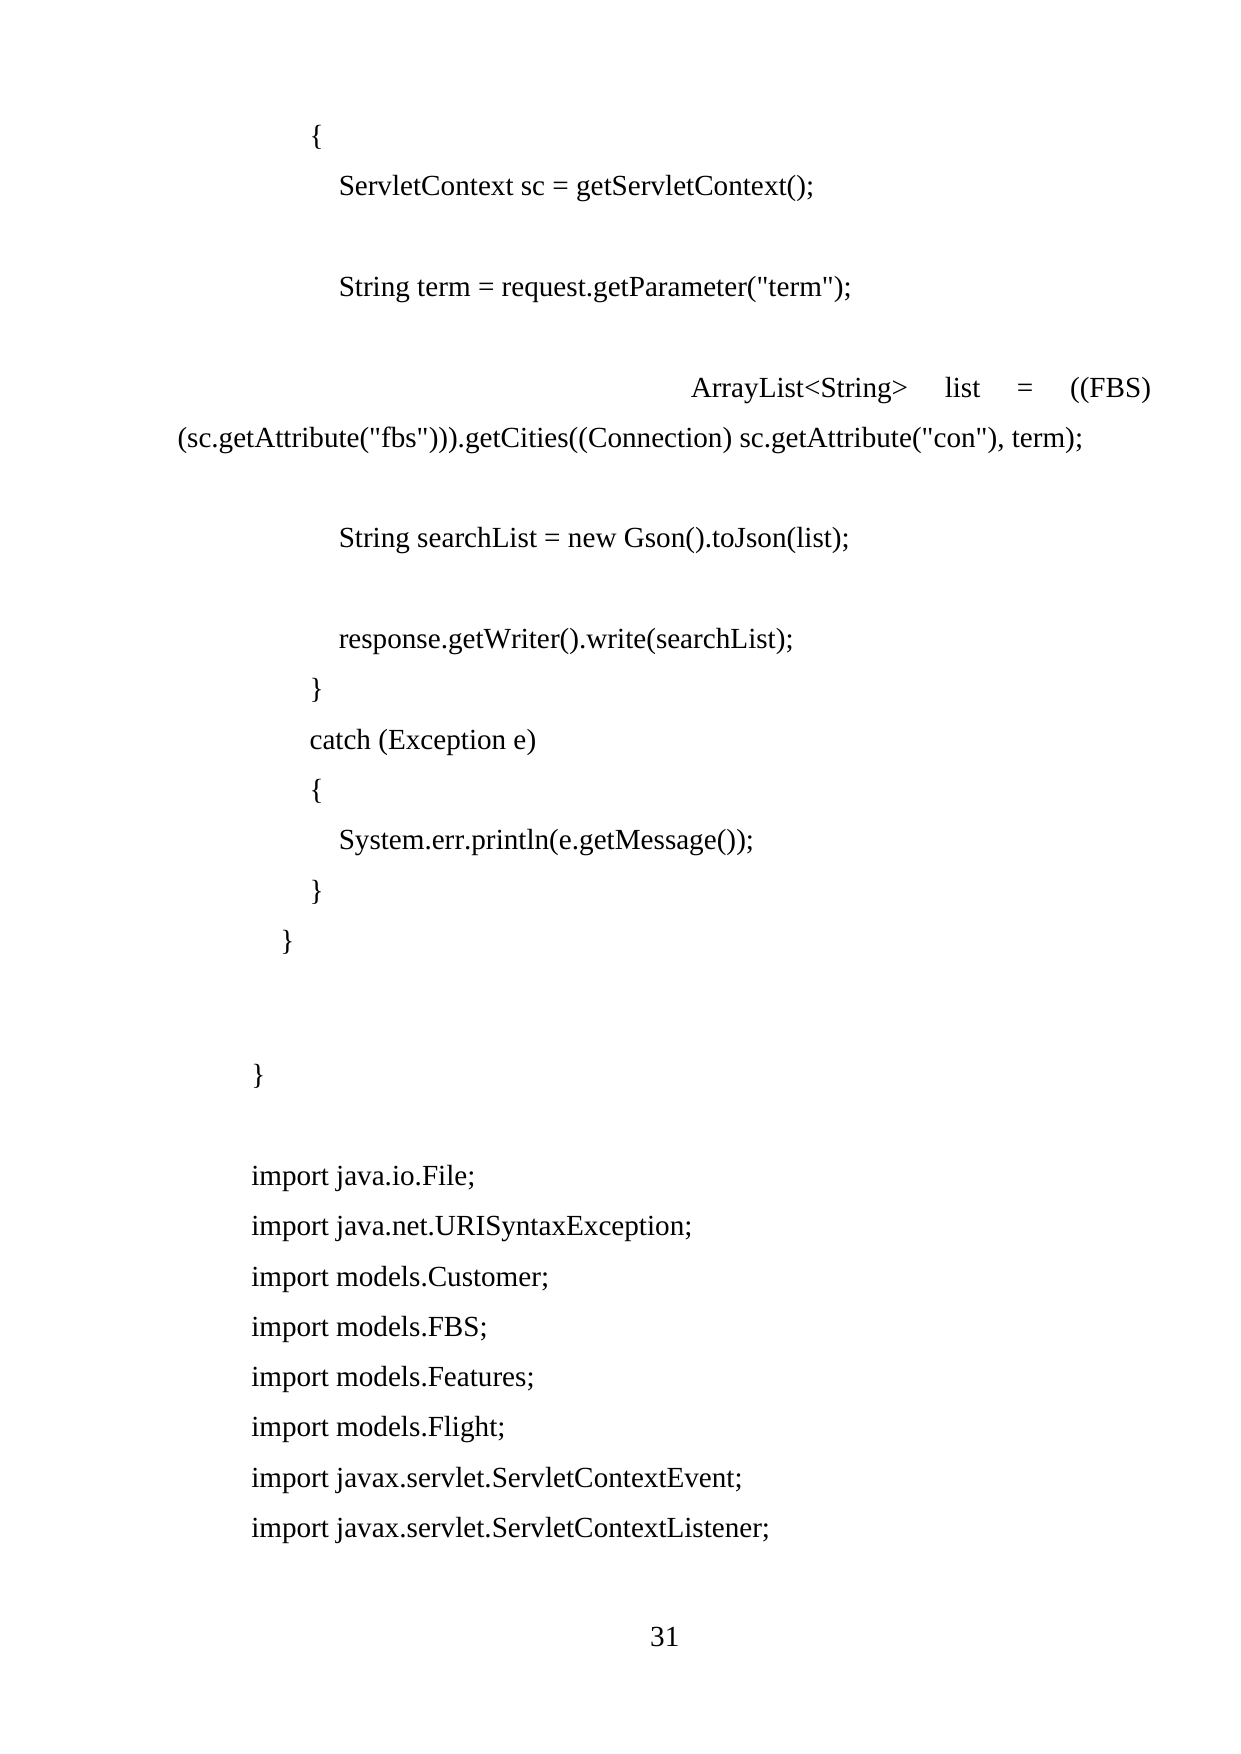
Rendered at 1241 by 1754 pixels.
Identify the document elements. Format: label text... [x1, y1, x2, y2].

text { [177, 772, 1152, 806]
text response.getWriter().write(searchList); [177, 621, 1152, 655]
text catch (Exception e) [177, 722, 1152, 755]
text import javax.servlet.ServletContextEvent; [177, 1460, 1152, 1493]
text ArrayList<String> list = ((FBS) (sc.getAttribute("fbs"))).getCities((Connection) sc.getAttribute("con"), term); [177, 370, 1152, 453]
text } [177, 923, 1152, 957]
text } [177, 873, 1152, 906]
text import models.FBS; [177, 1309, 1152, 1342]
text import models.Flight; [177, 1409, 1152, 1443]
text import models.Customer; [177, 1259, 1152, 1292]
text ServletContext sc = getServletContext(); [177, 168, 1152, 202]
text import java.io.File; [177, 1158, 1152, 1192]
text } [177, 672, 1152, 705]
text String term = request.getParameter("term"); [177, 269, 1152, 303]
text String searchList = new Gson().toJson(list); [177, 521, 1152, 554]
text import java.net.URISyntaxException; [177, 1208, 1152, 1242]
text System.err.println(e.getMessage()); [177, 822, 1152, 856]
text { [177, 118, 1152, 152]
text import models.Features; [177, 1359, 1152, 1393]
text } [177, 1057, 1152, 1091]
text import javax.servlet.ServletContextListener; [177, 1510, 1152, 1544]
